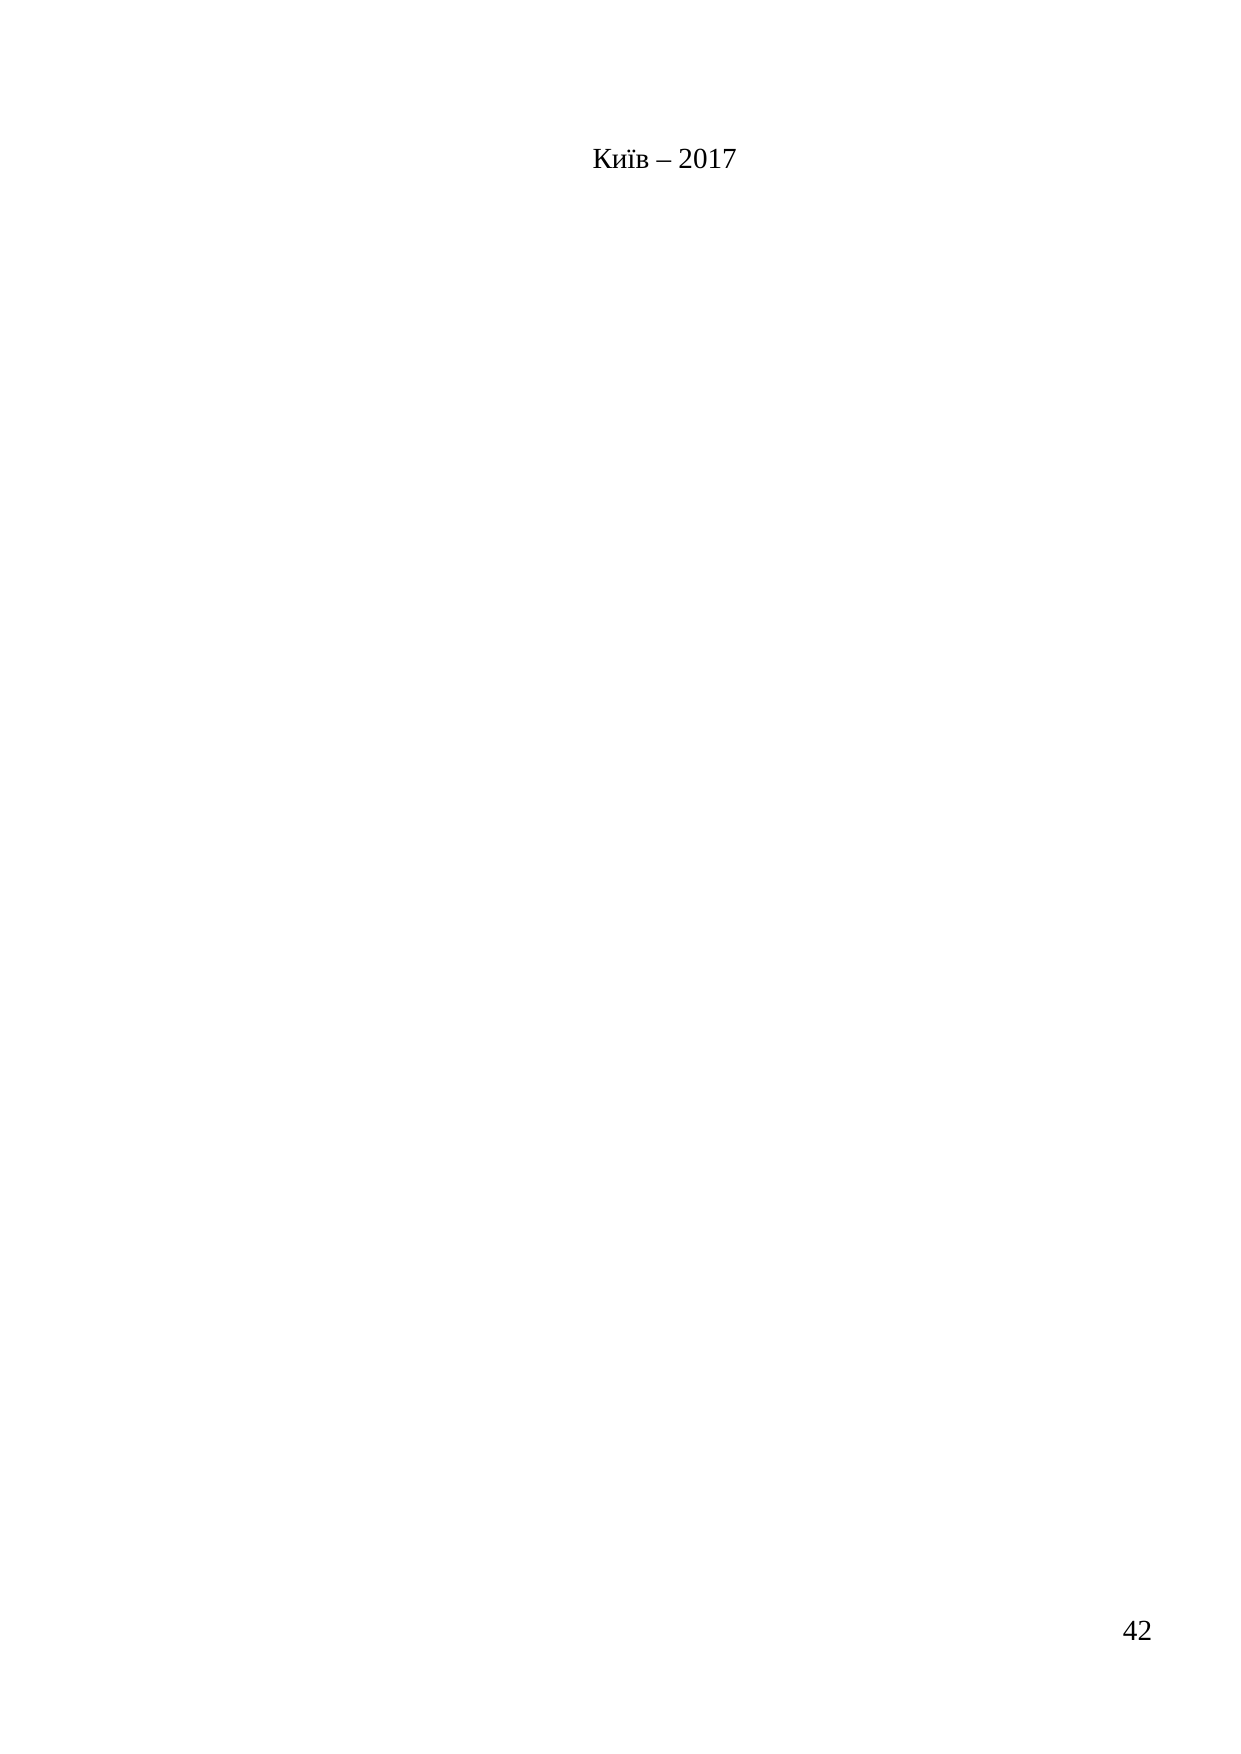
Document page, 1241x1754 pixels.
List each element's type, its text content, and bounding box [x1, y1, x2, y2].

text Київ – 2017 [177, 141, 1152, 174]
